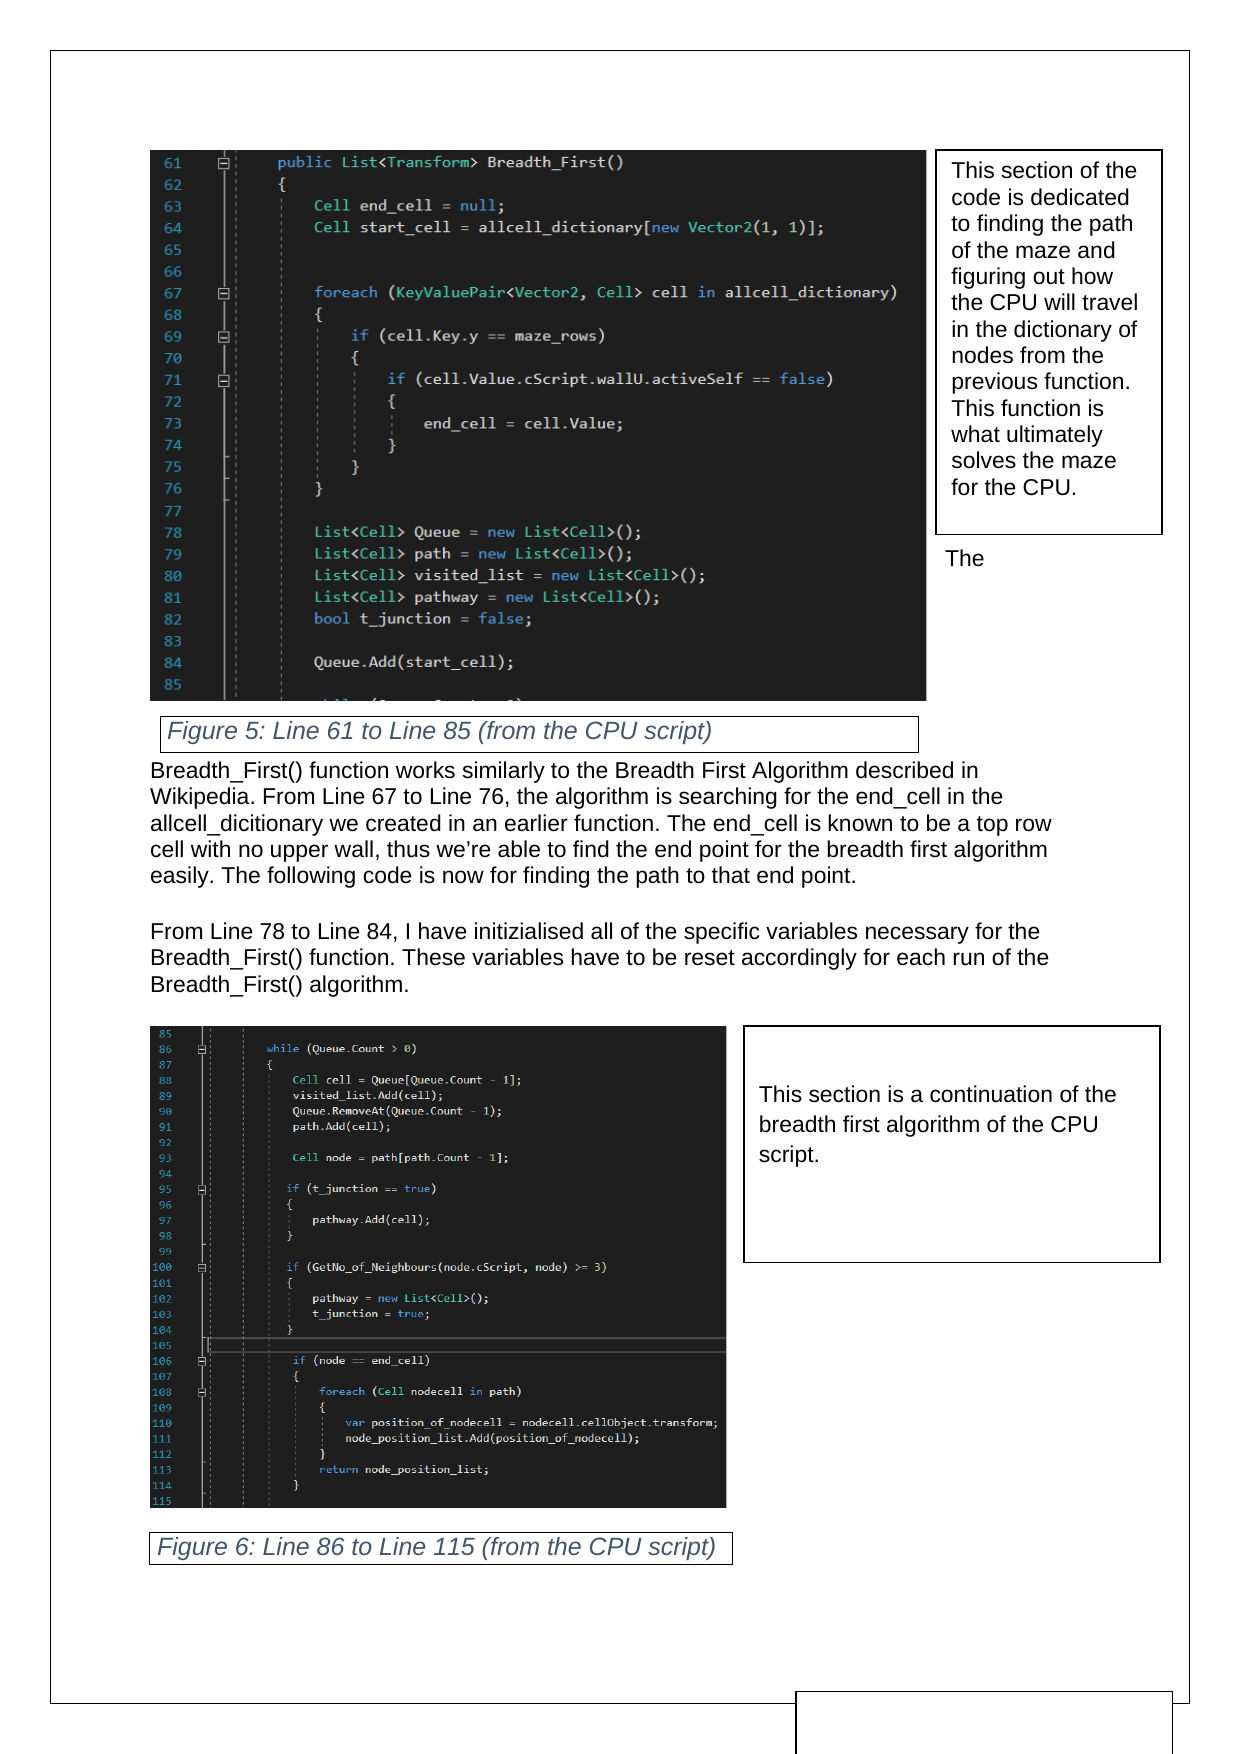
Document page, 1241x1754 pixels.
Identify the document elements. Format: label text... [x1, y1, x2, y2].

picture [150, 150, 927, 701]
text From Line 78 to Line 84, I have initizialised all of the specific variables necessary for the Breadth_First() function. These variables have to be reset accordingly for each run of the Breadth_First() algorithm. [150, 918, 1090, 997]
picture [150, 1026, 727, 1508]
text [150, 1374, 1090, 1594]
